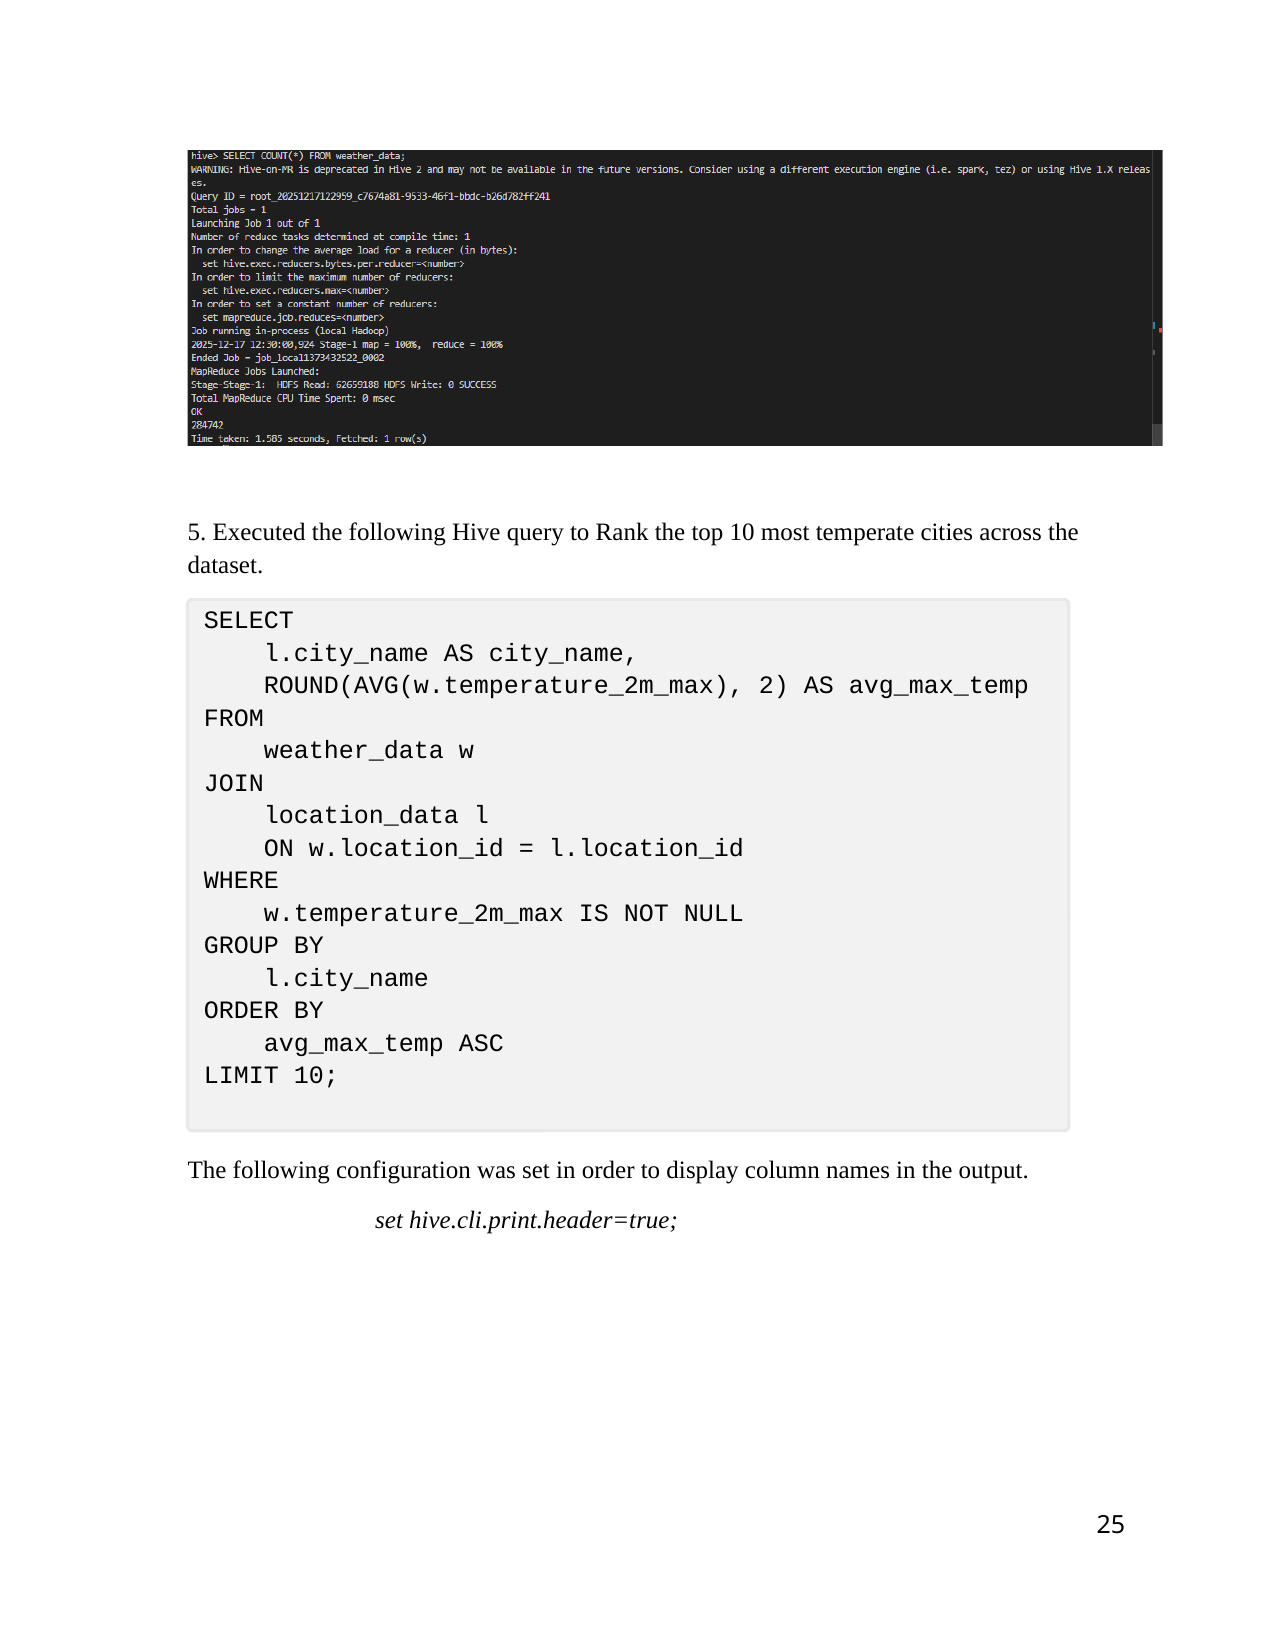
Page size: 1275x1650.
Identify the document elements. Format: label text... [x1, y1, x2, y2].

text The following configuration was set in order to display column names in the output. [187, 1156, 1125, 1184]
picture [187, 150, 1163, 446]
text set hive.cli.print.header=true; [337, 1205, 1125, 1234]
text 5. Executed the following Hive query to Rank the top 10 most temperate cities across the dataset. [187, 517, 1125, 578]
